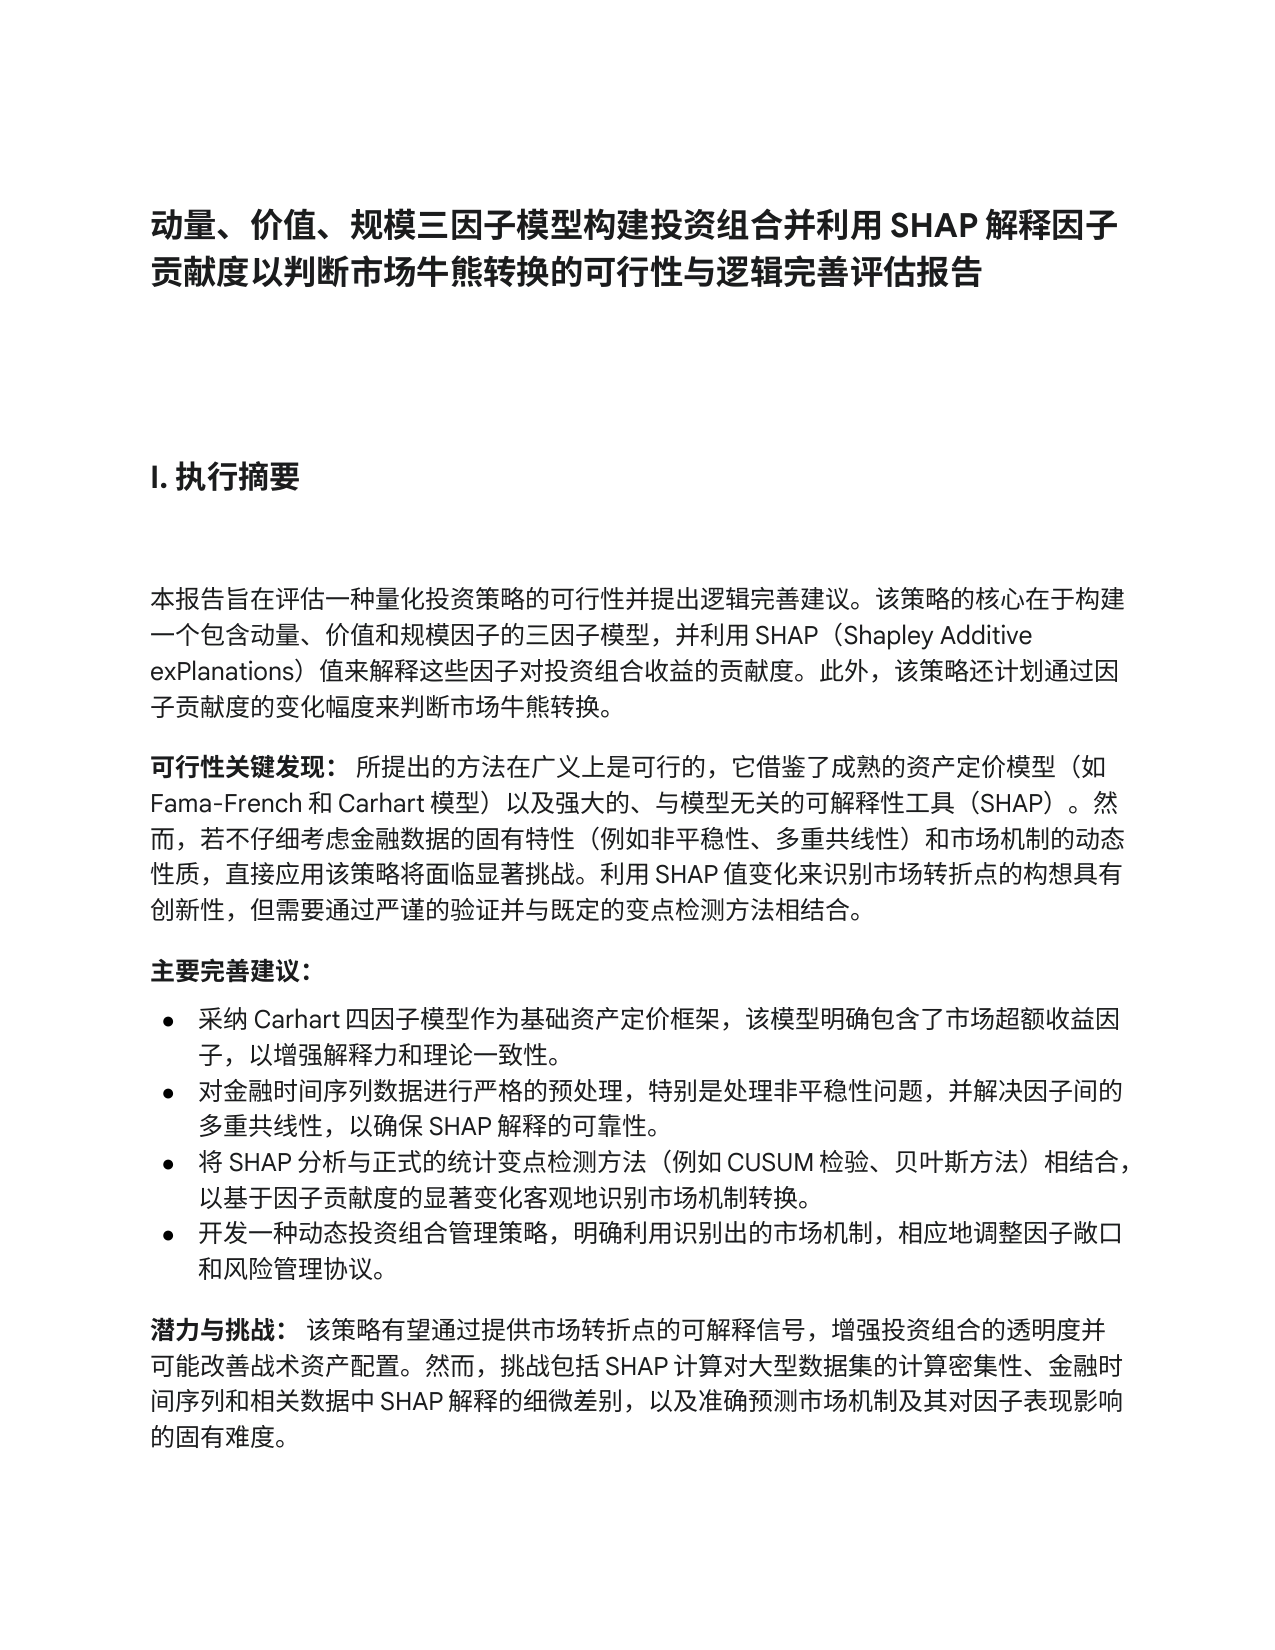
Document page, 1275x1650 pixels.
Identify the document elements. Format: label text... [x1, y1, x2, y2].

list 开发一种动态投资组合管理策略，明确利用识别出的市场机制，相应地调整因子敞口和风险管理协议。 [161, 1219, 1125, 1286]
subtitle I. 执行摘要 [150, 458, 1125, 497]
text 本报告旨在评估一种量化投资策略的可行性并提出逻辑完善建议。该策略的核心在于构建一个包含动量、价值和规模因子的三因子模型，并利用SHAP（Shapley Additive exPlanations）值来解释这些因子对投资组合收益的贡献度。此外，该策略还计划通过因子贡献度的变化幅度来判断市场牛熊转换。 [150, 584, 1125, 723]
list 对金融时间序列数据进行严格的预处理，特别是处理非平稳性问题，并解决因子间的多重共线性，以确保SHAP解释的可靠性。 [161, 1076, 1125, 1143]
text 可行性关键发现： 所提出的方法在广义上是可行的，它借鉴了成熟的资产定价模型（如Fama-French和Carhart模型）以及强大的、与模型无关的可解释性工具（SHAP）。然而，若不仔细考虑金融数据的固有特性（例如非平稳性、多重共线性）和市场机制的动态性质，直接应用该策略将面临显著挑战。利用SHAP值变化来识别市场转折点的构想具有创新性，但需要通过严谨的验证并与既定的变点检测方法相结合。 [150, 752, 1125, 927]
list 采纳Carhart四因子模型作为基础资产定价框架，该模型明确包含了市场超额收益因子，以增强解释力和理论一致性。 [161, 1004, 1125, 1071]
text 潜力与挑战： 该策略有望通过提供市场转折点的可解释信号，增强投资组合的透明度并可能改善战术资产配置。然而，挑战包括SHAP计算对大型数据集的计算密集性、金融时间序列和相关数据中SHAP解释的细微差别，以及准确预测市场机制及其对因子表现影响的固有难度。 [150, 1315, 1125, 1454]
list 将SHAP分析与正式的统计变点检测方法（例如CUSUM检验、贝叶斯方法）相结合，以基于因子贡献度的显著变化客观地识别市场机制转换。 [161, 1147, 1125, 1214]
subtitle 动量、价值、规模三因子模型构建投资组合并利用SHAP解释因子贡献度以判断市场牛熊转换的可行性与逻辑完善评估报告 [150, 205, 1125, 294]
text 主要完善建议： [150, 956, 1125, 987]
